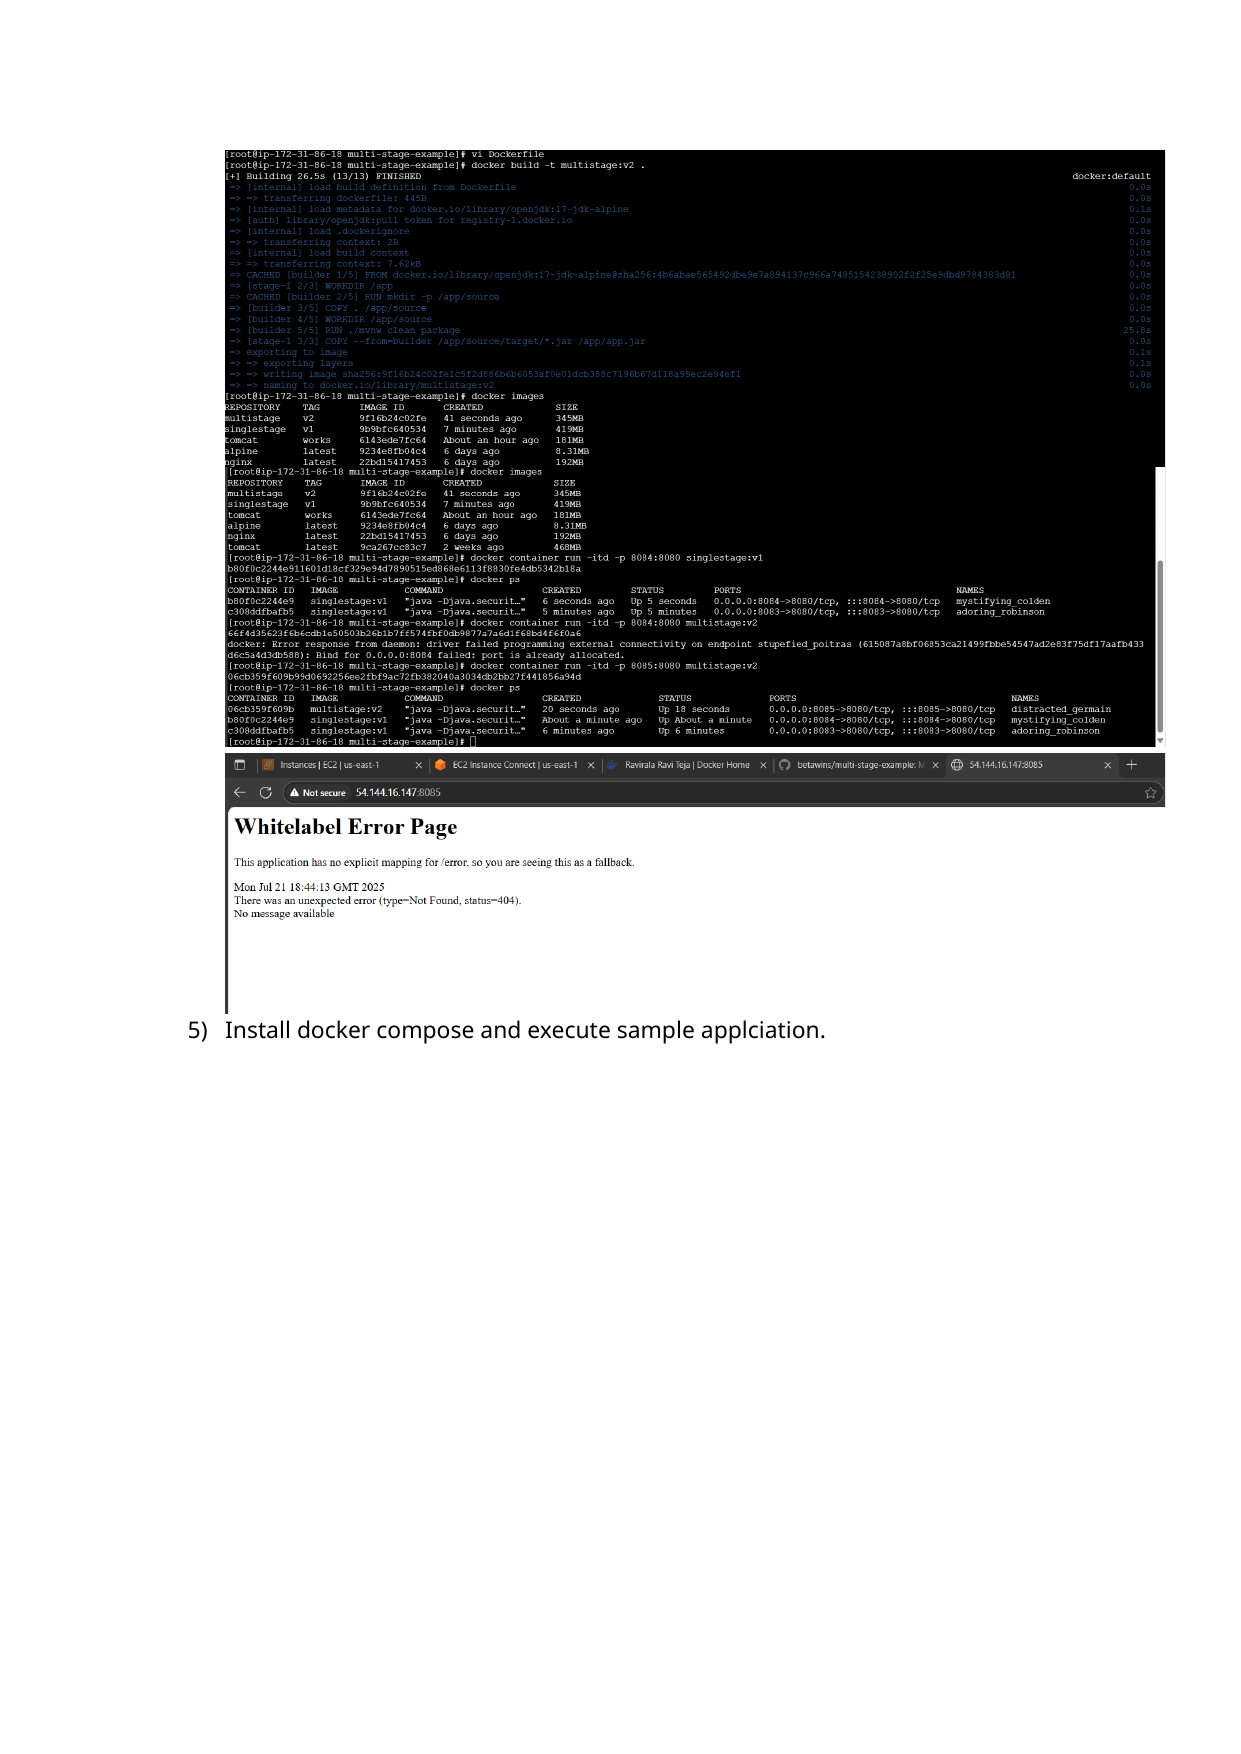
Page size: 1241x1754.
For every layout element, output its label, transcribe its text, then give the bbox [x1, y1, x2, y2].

list Install docker compose and execute sample applciation. [187, 1014, 1090, 1045]
picture [225, 753, 1166, 1014]
picture [225, 150, 1166, 747]
